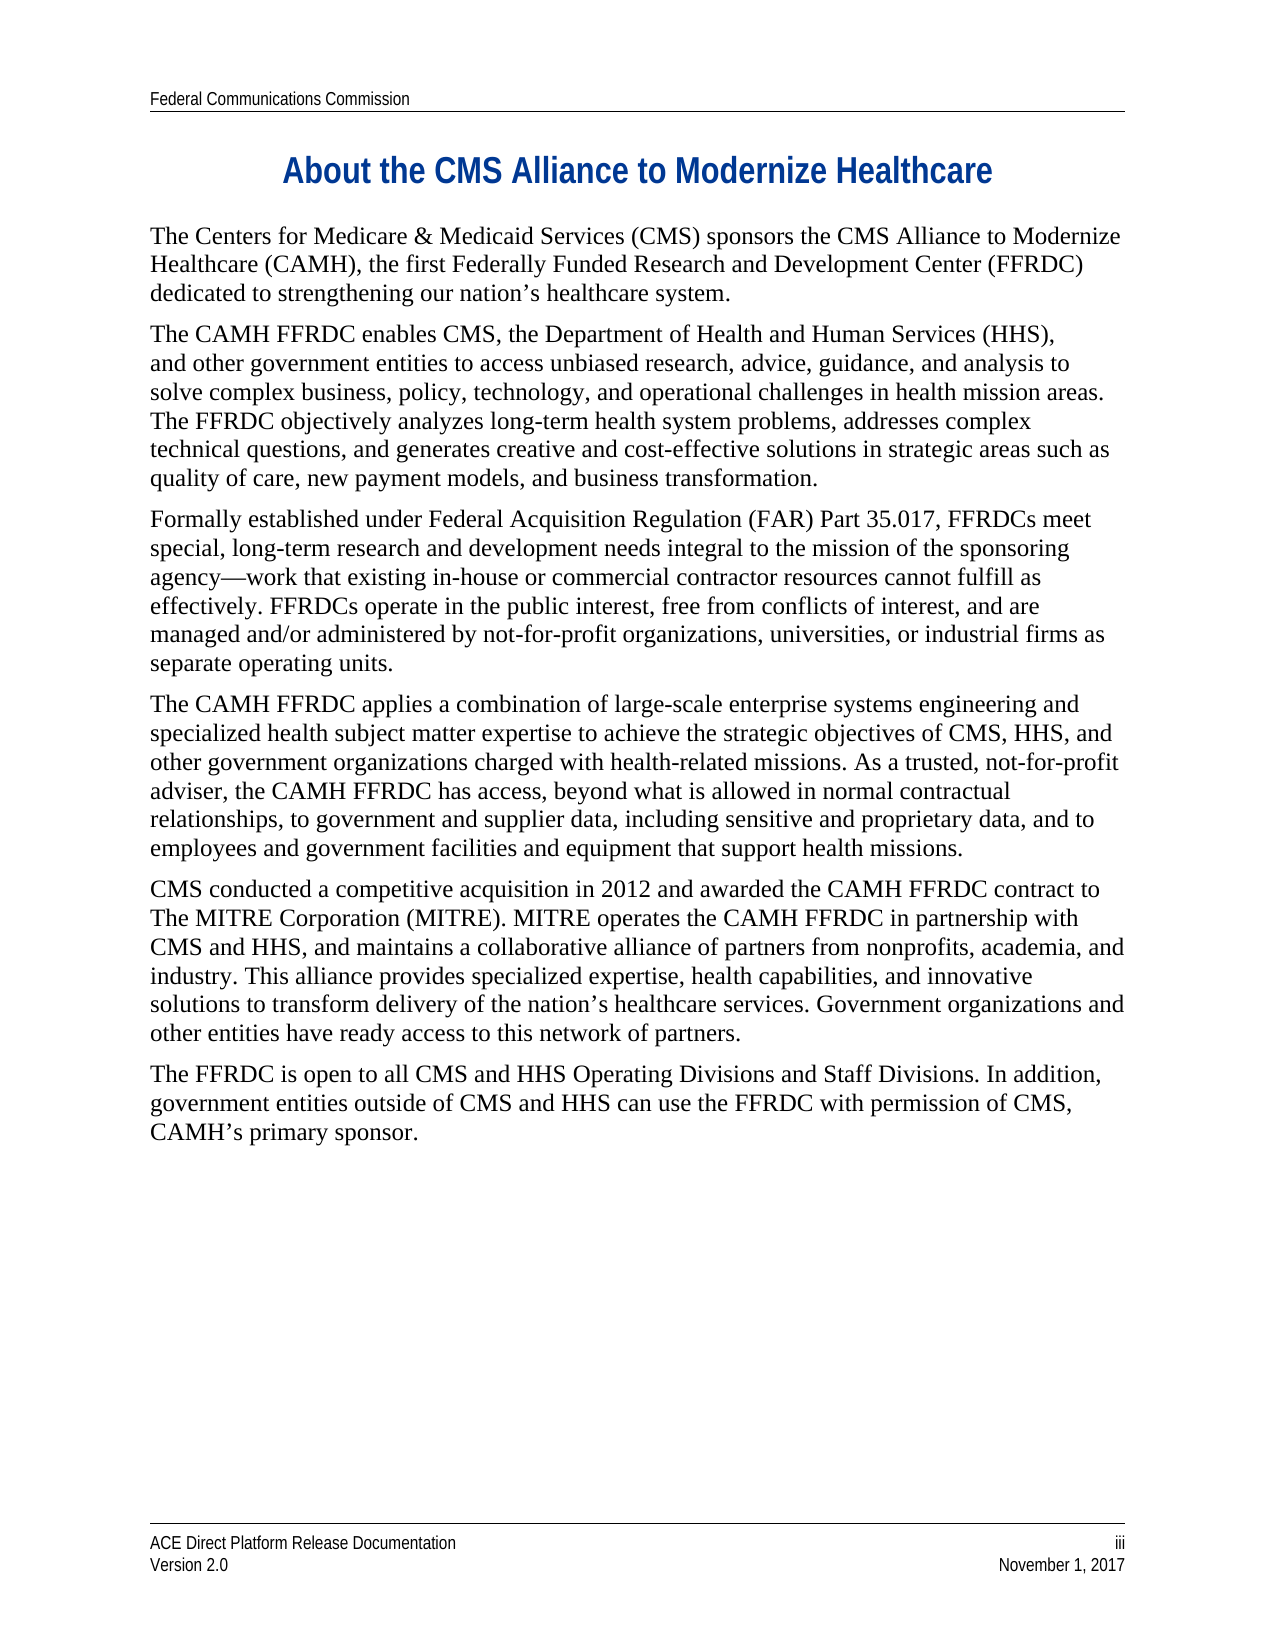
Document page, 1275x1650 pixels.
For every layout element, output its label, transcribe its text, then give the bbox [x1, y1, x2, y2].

text The FFRDC is open to all CMS and HHS Operating Divisions and Staff Divisions. In addition, government entities outside of CMS and HHS can use the FFRDC with permission of CMS, CAMH’s primary sponsor. [150, 1059, 1125, 1146]
subtitle About the CMS Alliance to Modernize Healthcare [150, 150, 1125, 192]
text Formally established under Federal Acquisition Regulation (FAR) Part 35.017, FFRDCs meet special, long-term research and development needs integral to the mission of the sponsoring agency—work that existing in-house or commercial contractor resources cannot fulfill as effectively. FFRDCs operate in the public interest, free from conflicts of interest, and are managed and/or administered by not-for-profit organizations, universities, or industrial firms as separate operating units. [150, 504, 1125, 677]
text CMS conducted a competitive acquisition in 2012 and awarded the CAMH FFRDC contract to The MITRE Corporation (MITRE). MITRE operates the CAMH FFRDC in partnership with CMS and HHS, and maintains a collaborative alliance of partners from nonprofits, academia, and industry. This alliance provides specialized expertise, health capabilities, and innovative solutions to transform delivery of the nation’s healthcare services. Government organizations and other entities have ready access to this network of partners. [150, 874, 1125, 1047]
text The CAMH FFRDC enables CMS, the Department of Health and Human Services (HHS), and other government entities to access unbiased research, advice, guidance, and analysis to solve complex business, policy, technology, and operational challenges in health mission areas. The FFRDC objectively analyzes long-term health system problems, addresses complex technical questions, and generates creative and cost-effective solutions in strategic areas such as quality of care, new payment models, and business transformation. [150, 319, 1125, 492]
text The Centers for Medicare & Medicaid Services (CMS) sponsors the CMS Alliance to Modernize Healthcare (CAMH), the first Federally Funded Research and Development Center (FFRDC) dedicated to strengthening our nation’s healthcare system. [150, 221, 1125, 307]
text The CAMH FFRDC applies a combination of large-scale enterprise systems engineering and specialized health subject matter expertise to achieve the strategic objectives of CMS, HHS, and other government organizations charged with health-related missions. As a trusted, not-for-profit adviser, the CAMH FFRDC has access, beyond what is allowed in normal contractual relationships, to government and supplier data, including sensitive and proprietary data, and to employees and government facilities and equipment that support health missions. [150, 689, 1125, 862]
